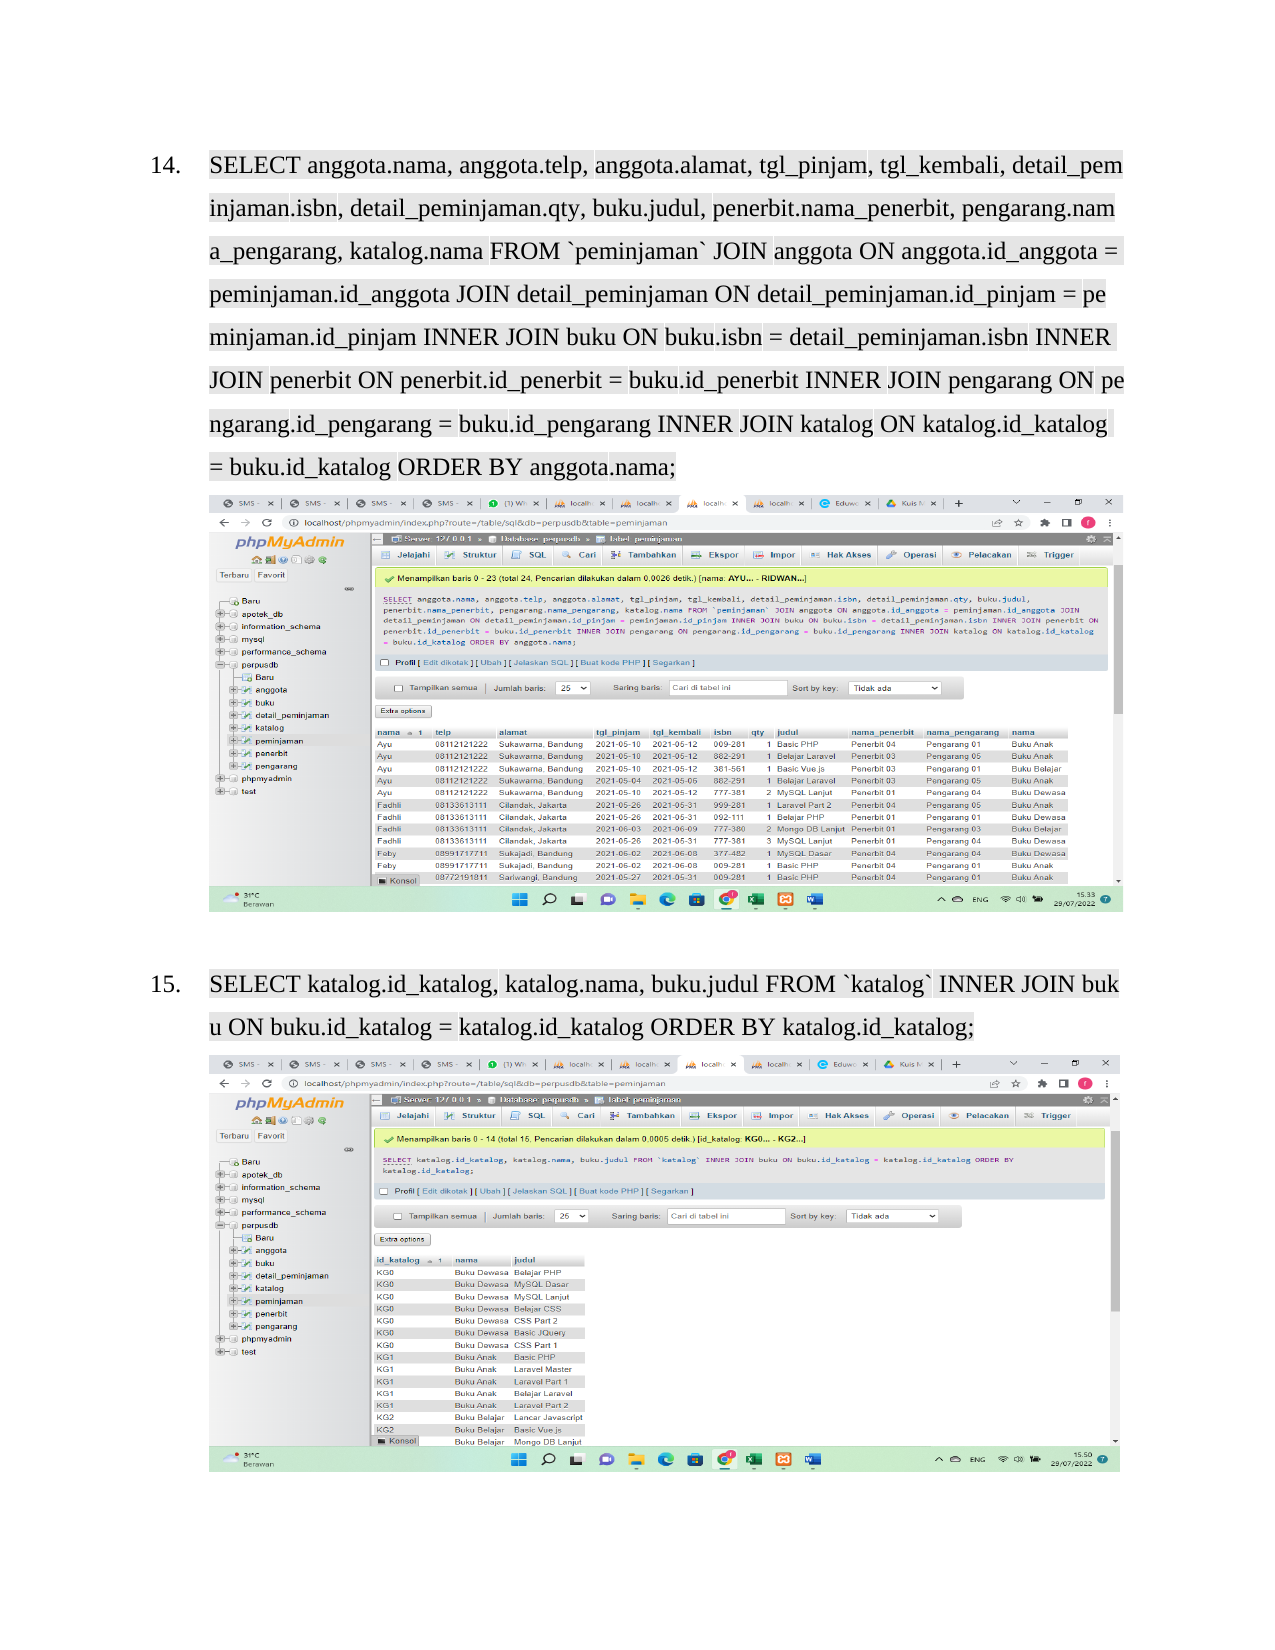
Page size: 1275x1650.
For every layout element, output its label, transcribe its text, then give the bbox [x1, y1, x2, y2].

picture [209, 495, 1124, 912]
list SELECT anggota.nama, anggota.telp, anggota.alamat, tgl_pinjam, tgl_kembali, detail_peminjaman.isbn, detail_peminjaman.qty, buku.judul, penerbit.nama_penerbit, pengarang.nama_pengarang, katalog.nama FROM `peminjaman` JOIN anggota ON anggota.id_anggota = peminjaman.id_anggota JOIN detail_peminjaman ON detail_peminjaman.id_pinjam = peminjaman.id_pinjam INNER JOIN buku ON buku.isbn = detail_peminjaman.isbn INNER JOIN penerbit ON penerbit.id_penerbit = buku.id_penerbit INNER JOIN pengarang ON pengarang.id_pengarang = buku.id_pengarang INNER JOIN katalog ON katalog.id_katalog = buku.id_katalog ORDER BY anggota.nama; [150, 150, 1125, 481]
list SELECT katalog.id_katalog, katalog.nama, buku.judul FROM `katalog` INNER JOIN buku ON buku.id_katalog = katalog.id_katalog ORDER BY katalog.id_katalog; [150, 969, 1125, 1041]
picture [209, 1055, 1120, 1472]
